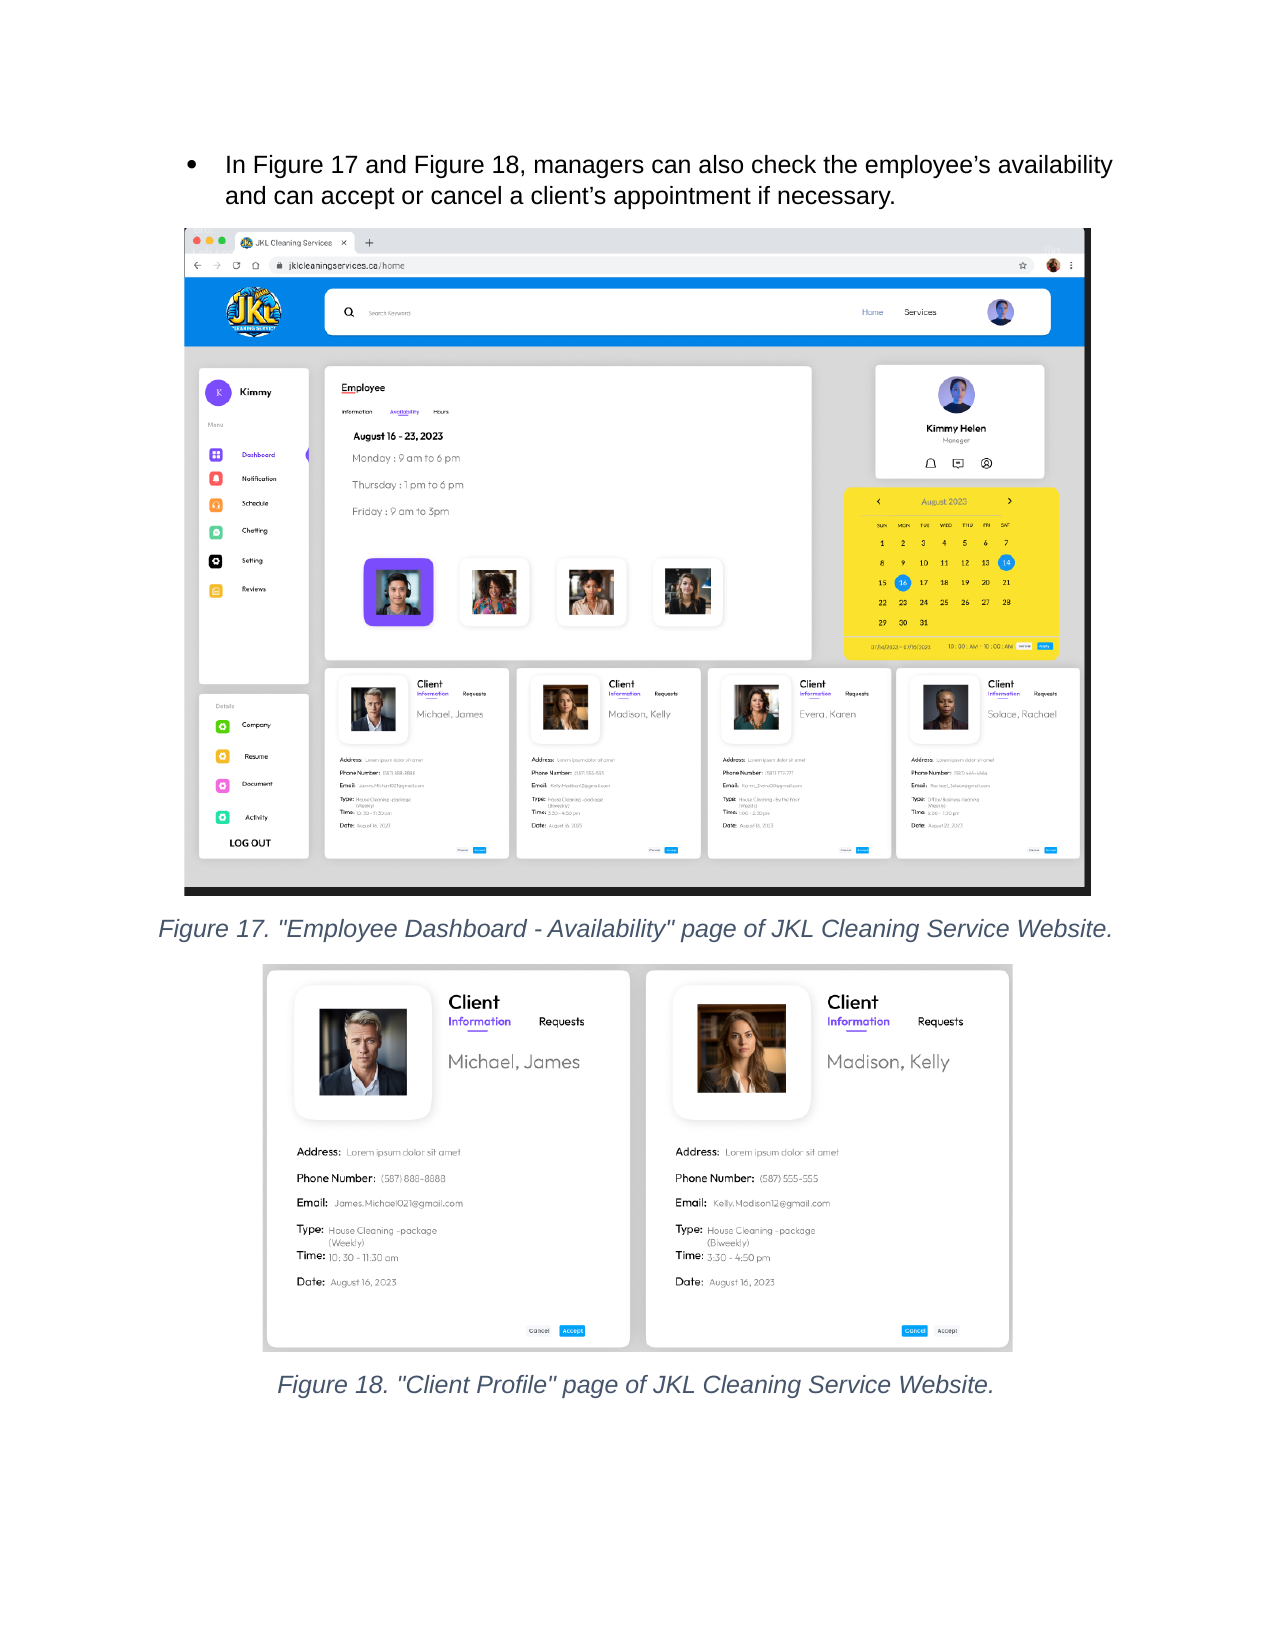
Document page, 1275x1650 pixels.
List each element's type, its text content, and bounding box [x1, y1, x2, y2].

list In Figure 17 and Figure 18, managers can also check the employee’s availability and can accept or cancel a client’s appointment if necessary. [187, 150, 1125, 210]
text Figure 17. "Employee Dashboard - Availability" page of JKL Cleaning Service Website. [150, 914, 1125, 943]
picture [262, 964, 1013, 1352]
text Figure 18. "Client Profile" page of JKL Cleaning Service Website. [150, 1370, 1125, 1399]
picture [184, 228, 1091, 896]
